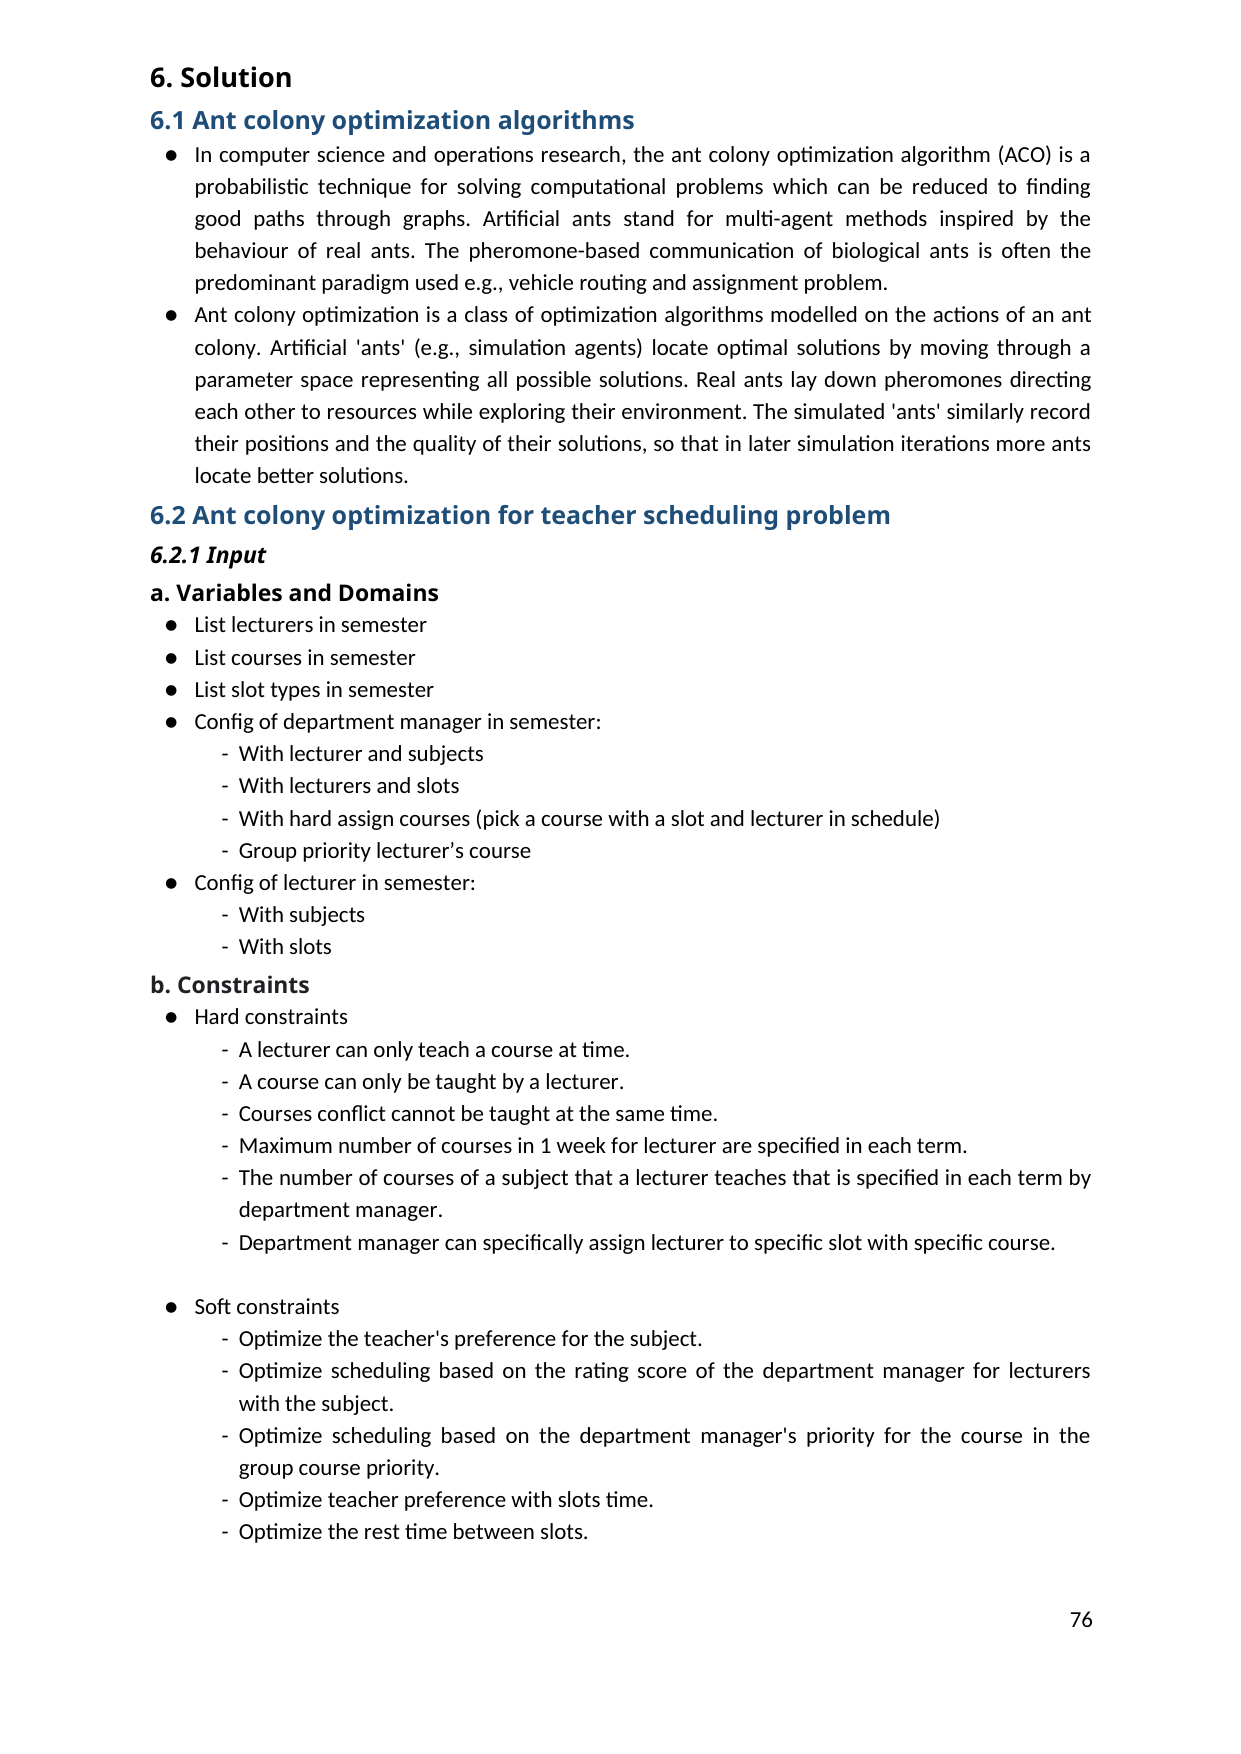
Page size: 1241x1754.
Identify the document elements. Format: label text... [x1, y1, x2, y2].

subtitle 6.2 Ant colony optimization for teacher scheduling problem [150, 498, 1093, 532]
list Maximum number of courses in 1 week for lecturer are specified in each term. [221, 1131, 1093, 1159]
subtitle b. Constraints [150, 969, 1093, 1000]
list Optimize the rest time between slots. [221, 1517, 1093, 1546]
list Soft constraints [164, 1292, 1093, 1320]
list Courses conflict cannot be taught at the same time. [221, 1099, 1093, 1127]
list A lecturer can only teach a course at time. [221, 1035, 1093, 1063]
list Ant colony optimization is a class of optimization algorithms modelled on the actions of an ant colony. Artificial 'ants' (e.g., simulation agents) locate optimal solutions by moving through a parameter space representing all possible solutions. Real ants lay down pheromones directing each other to resources while exploring their environment. The simulated 'ants' similarly record their positions and the quality of their solutions, so that in later simulation iterations more ants locate better solutions. [164, 301, 1093, 489]
list With hard assign courses (pick a course with a slot and lecturer in schedule) [221, 804, 1093, 832]
list Department manager can specifically assign lecturer to specific slot with specific course. [221, 1228, 1093, 1256]
subtitle 6.2.1 Input [150, 539, 1093, 570]
list Optimize the teacher's preference for the subject. [221, 1324, 1093, 1352]
list With subjects [221, 900, 1093, 928]
list A course can only be taught by a lecturer. [221, 1067, 1093, 1095]
list Config of lecturer in semester: [164, 868, 1093, 896]
subtitle 6. Solution [150, 59, 1093, 96]
list List slot types in semester [164, 675, 1093, 703]
list Optimize teacher preference with slots time. [221, 1485, 1093, 1513]
list Config of department manager in semester: [164, 707, 1093, 735]
subtitle a. Variables and Domains [150, 577, 1093, 608]
list The number of courses of a subject that a lecturer teaches that is specified in each term by department manager. [221, 1163, 1093, 1224]
list Optimize scheduling based on the rating score of the department manager for lecturers with the subject. [221, 1357, 1093, 1417]
list In computer science and operations research, the ant colony optimization algorithm (ACO) is a probabilistic technique for solving computational problems which can be reduced to finding good paths through graphs. Artificial ants stand for multi-agent methods inspired by the behaviour of real ants. The pheromone-based communication of biological ants is often the predominant paradigm used e.g., vehicle routing and assignment problem. [164, 140, 1093, 296]
list List courses in semester [164, 643, 1093, 671]
list With lecturers and slots [221, 771, 1093, 799]
list Group priority lecturer’s course [221, 836, 1093, 864]
list With lecturer and subjects [221, 739, 1093, 767]
subtitle 6.1 Ant colony optimization algorithms [150, 103, 1093, 137]
list List lecturers in semester [164, 611, 1093, 638]
list Hard constraints [164, 1002, 1093, 1031]
list With slots [221, 932, 1093, 960]
list Optimize scheduling based on the department manager's priority for the course in the group course priority. [221, 1421, 1093, 1481]
